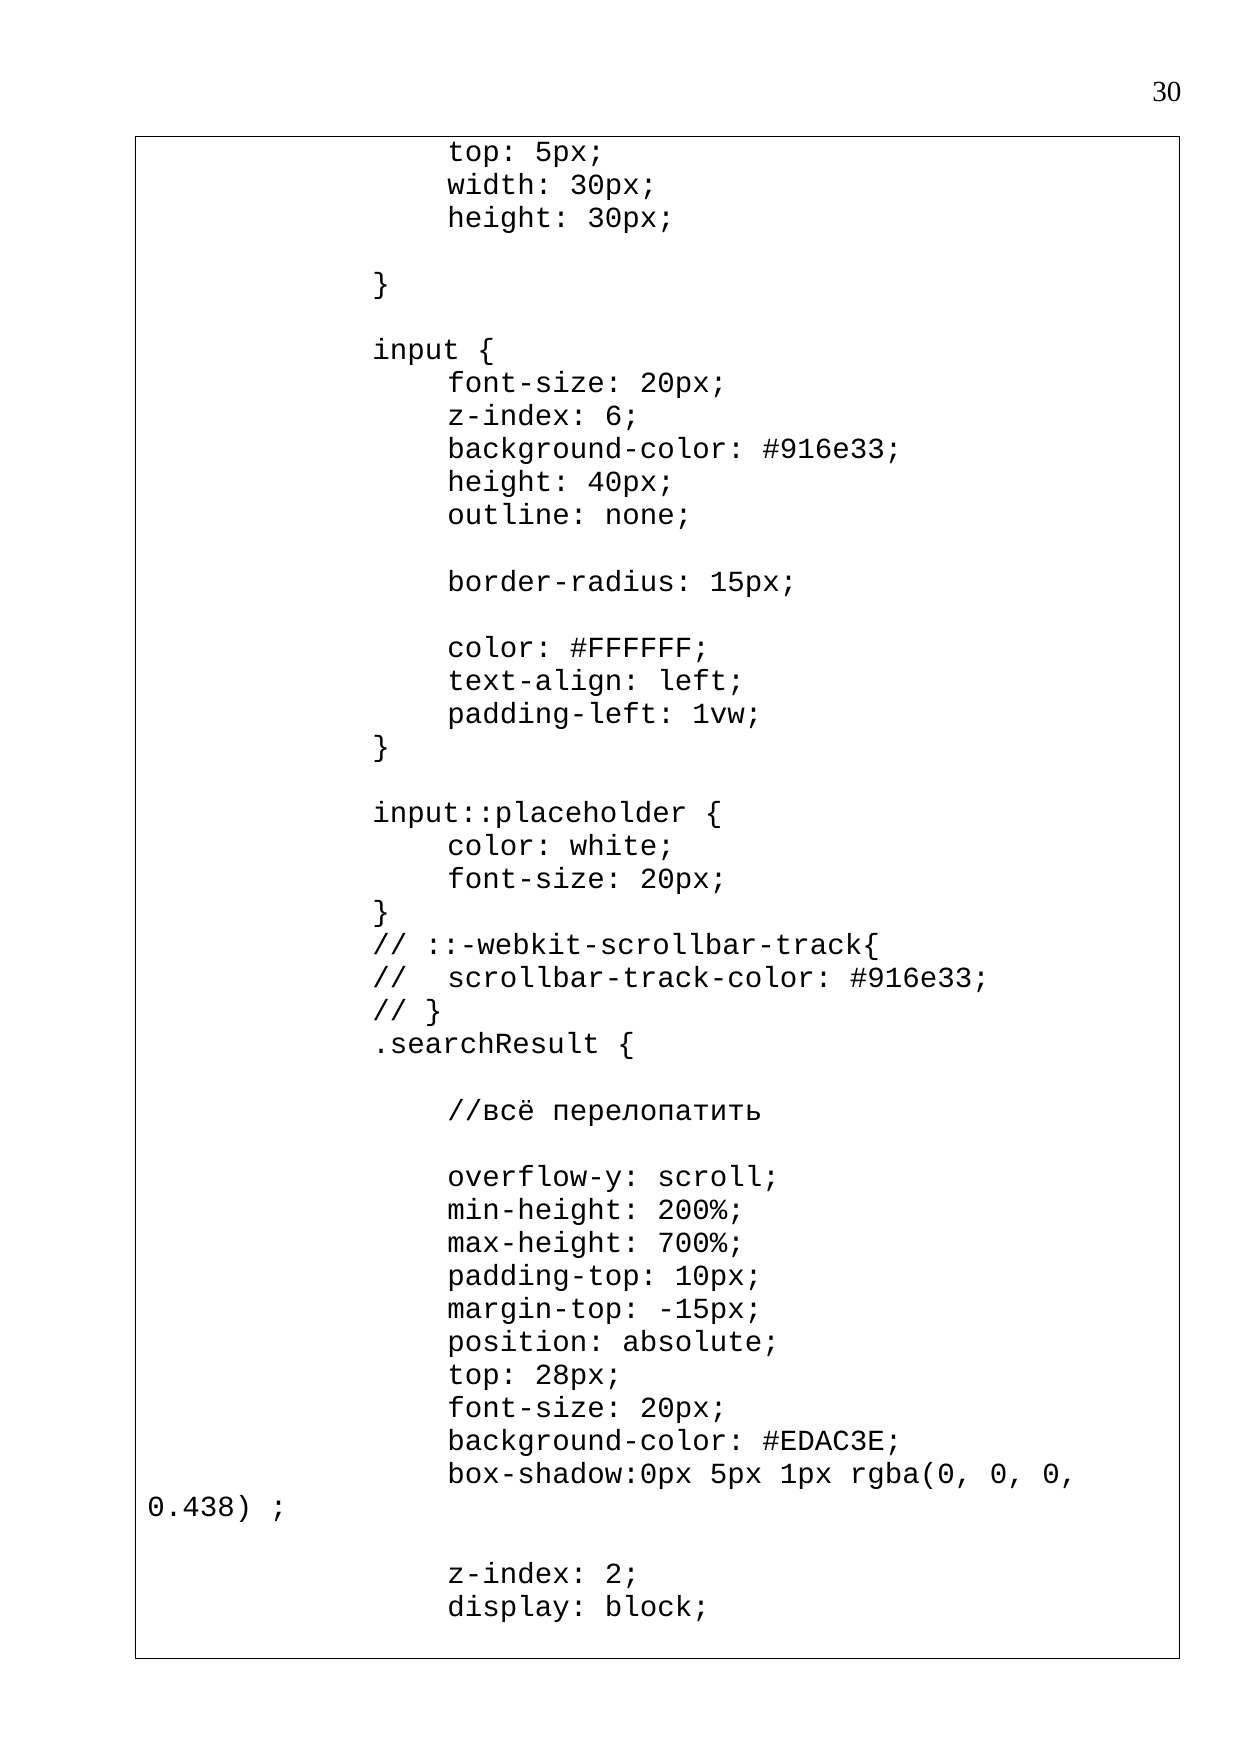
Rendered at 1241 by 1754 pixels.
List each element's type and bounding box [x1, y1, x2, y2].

table_header [136, 137, 1179, 1658]
